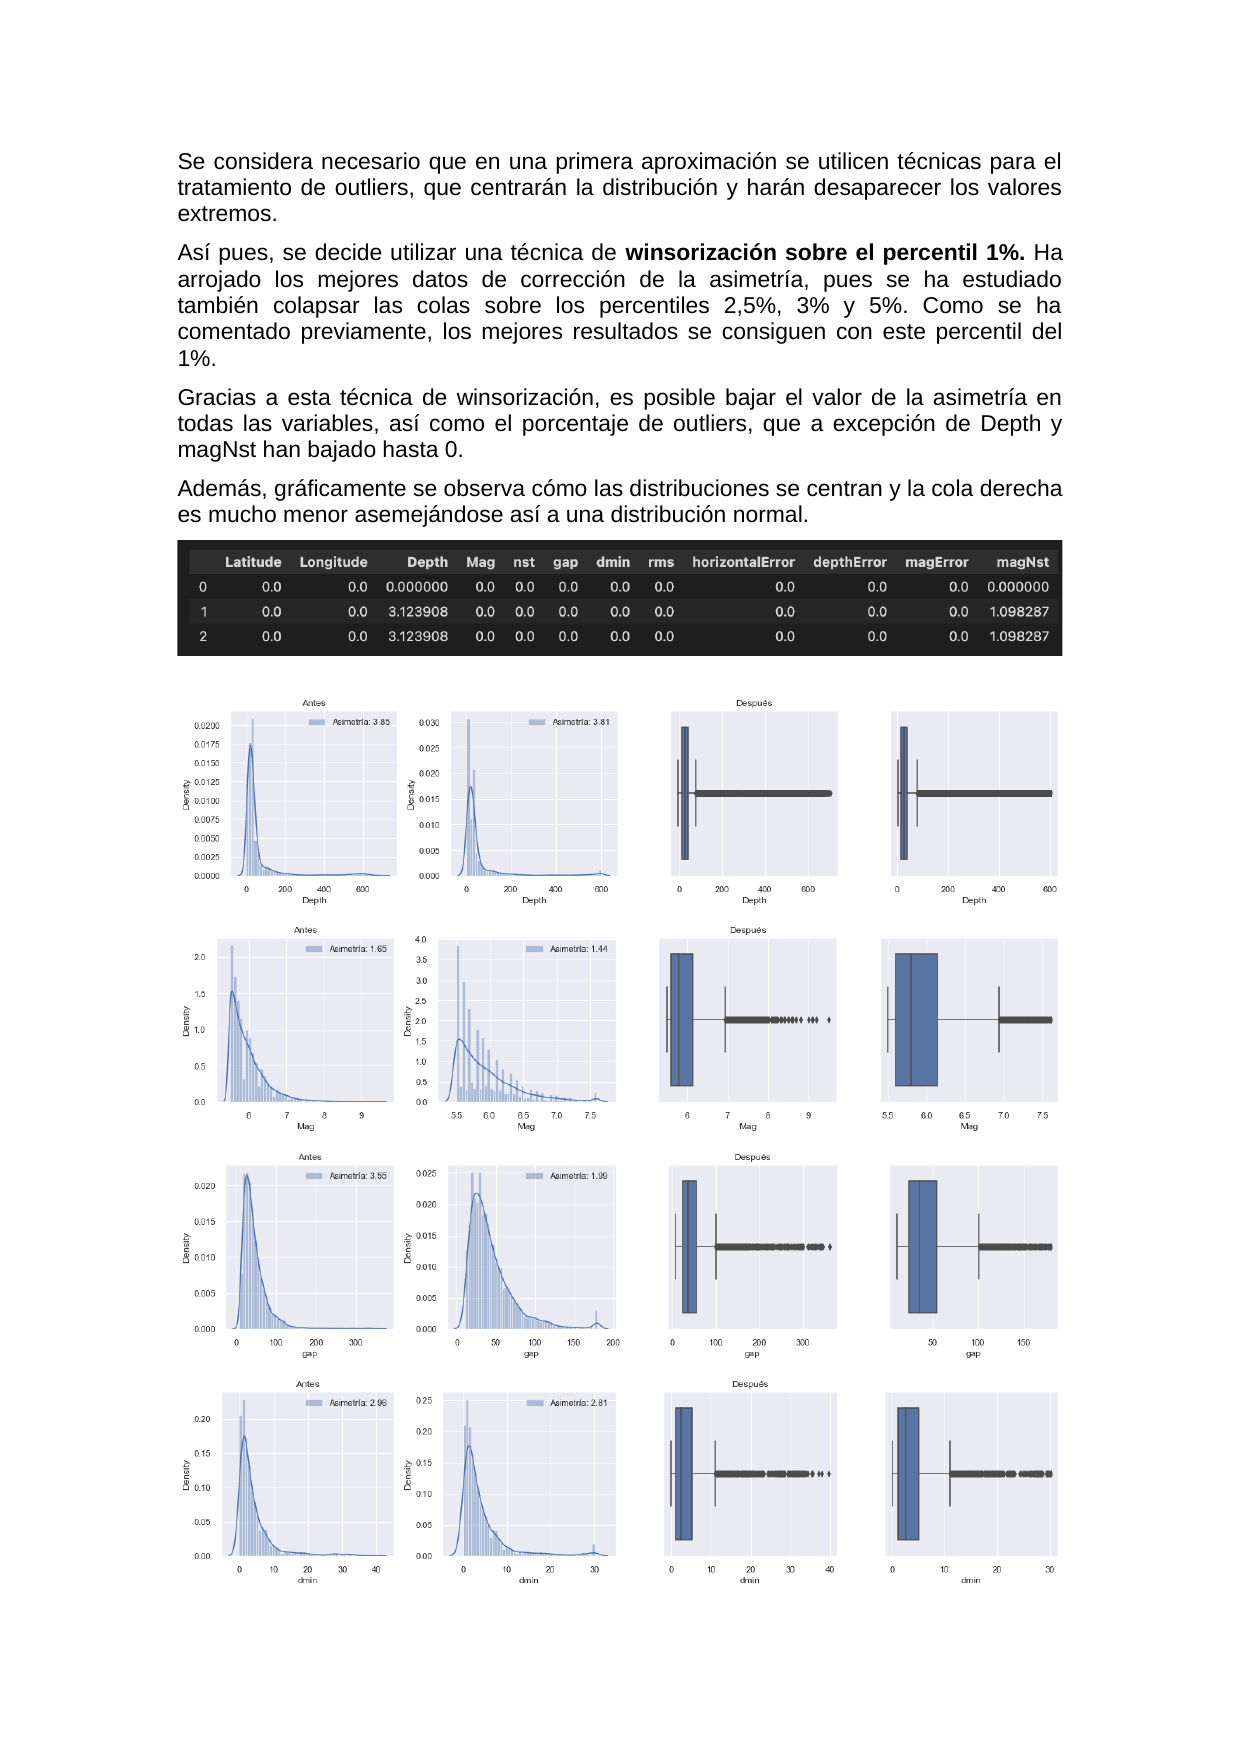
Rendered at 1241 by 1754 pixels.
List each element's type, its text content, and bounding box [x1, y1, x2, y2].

picture [177, 695, 1063, 910]
text Se considera necesario que en una primera aproximación se utilicen técnicas para el tratamiento de outliers, que centrarán la distribución y harán desaparecer los valores extremos. [177, 148, 1063, 227]
text Así pues, se decide utilizar una técnica de winsorización sobre el percentil 1%. Ha arrojado los mejores datos de corrección de la asimetría, pues se ha estudiado también colapsar las colas sobre los percentiles 2,5%, 3% y 5%. Como se ha comentado previamente, los mejores resultados se consiguen con este percentil del 1%. [177, 239, 1063, 371]
picture [177, 921, 1063, 1136]
text Gracias a esta técnica de winsorización, es posible bajar el valor de la asimetría en todas las variables, así como el porcentaje de outliers, que a excepción de Depth y magNst han bajado hasta 0. [177, 383, 1063, 462]
picture [177, 1375, 1063, 1590]
picture [177, 1148, 1063, 1363]
text Además, gráficamente se observa cómo las distribuciones se centran y la cola derecha es mucho menor asemejándose así a una distribución normal. [177, 475, 1063, 528]
picture [177, 540, 1063, 656]
